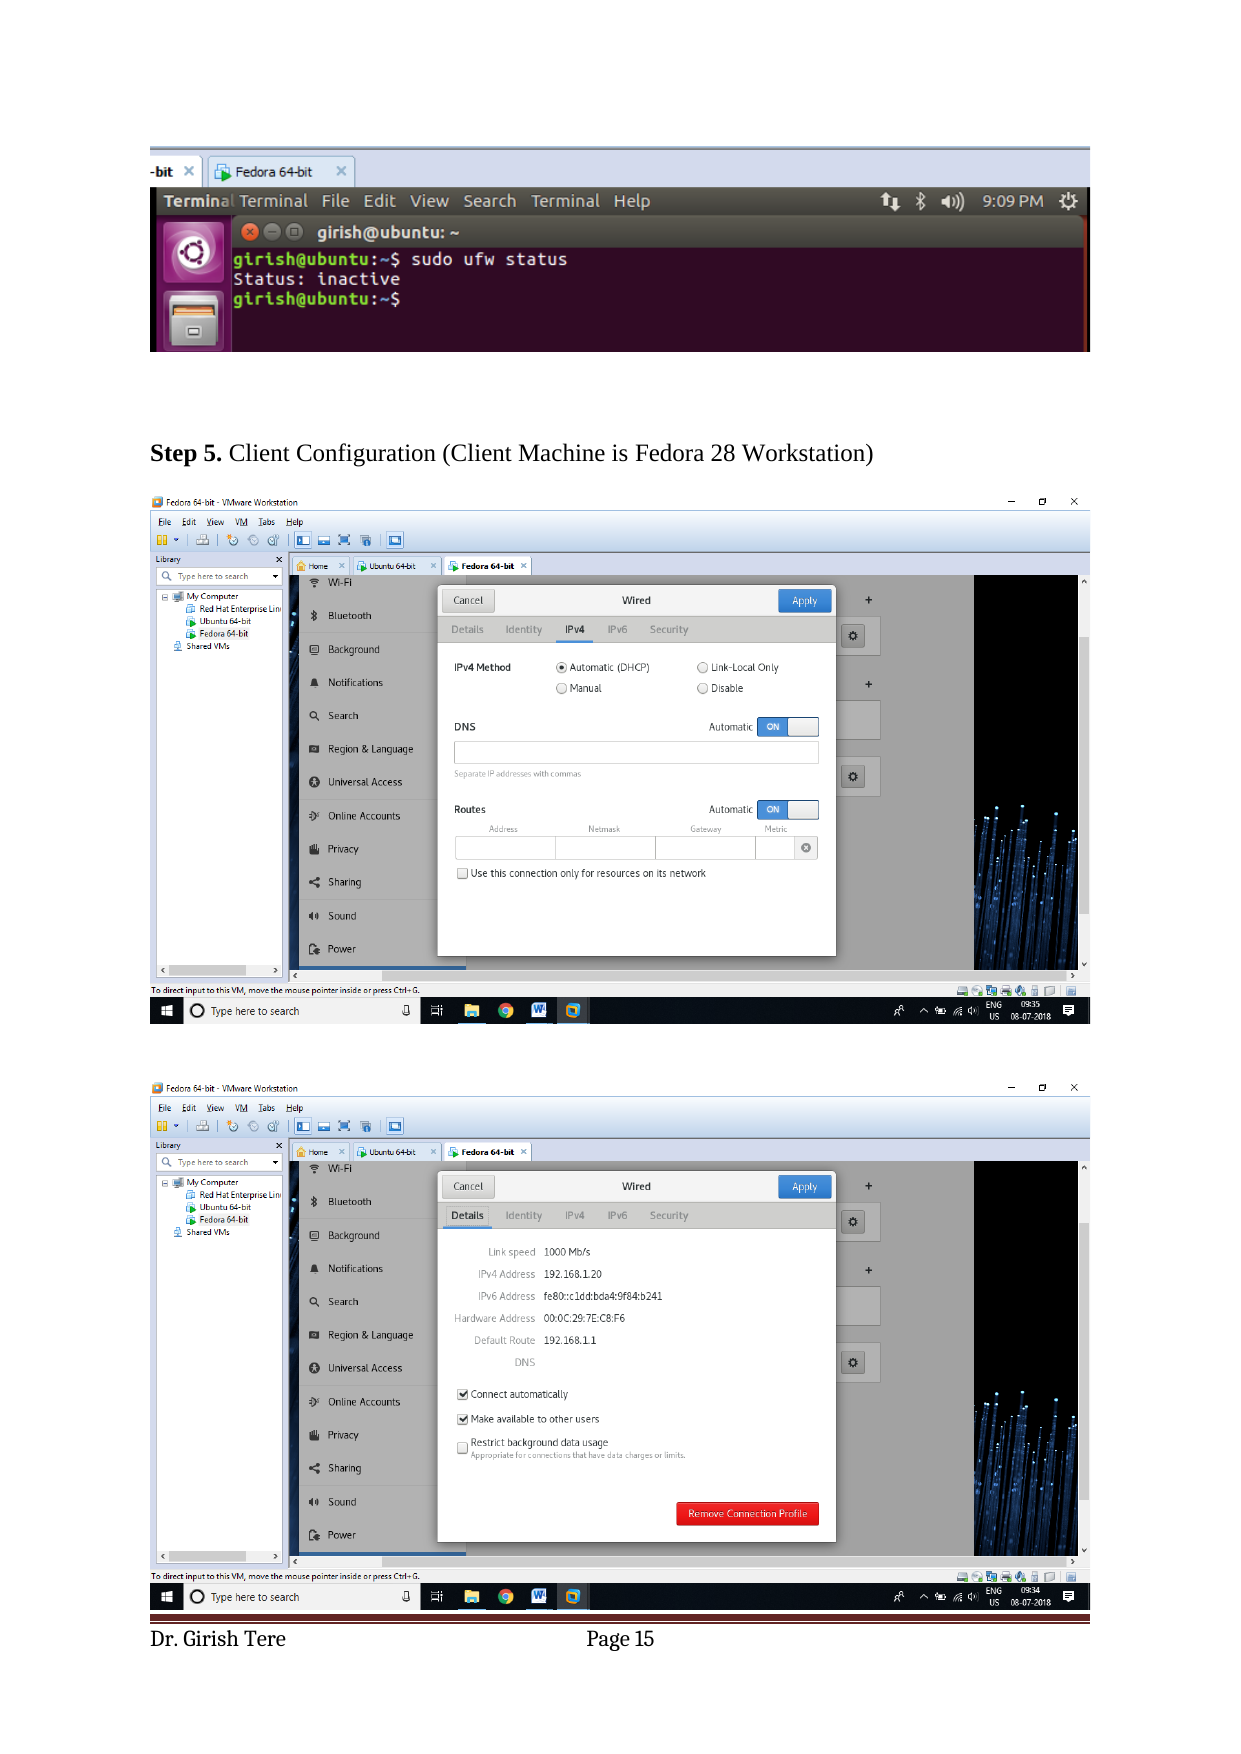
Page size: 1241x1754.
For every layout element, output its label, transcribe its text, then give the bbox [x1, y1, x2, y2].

picture [150, 1081, 1091, 1610]
picture [150, 495, 1091, 1024]
text Step 5. Client Configuration (Client Machine is Fedora 28 Workstation) [150, 438, 1090, 467]
picture [150, 146, 1091, 352]
